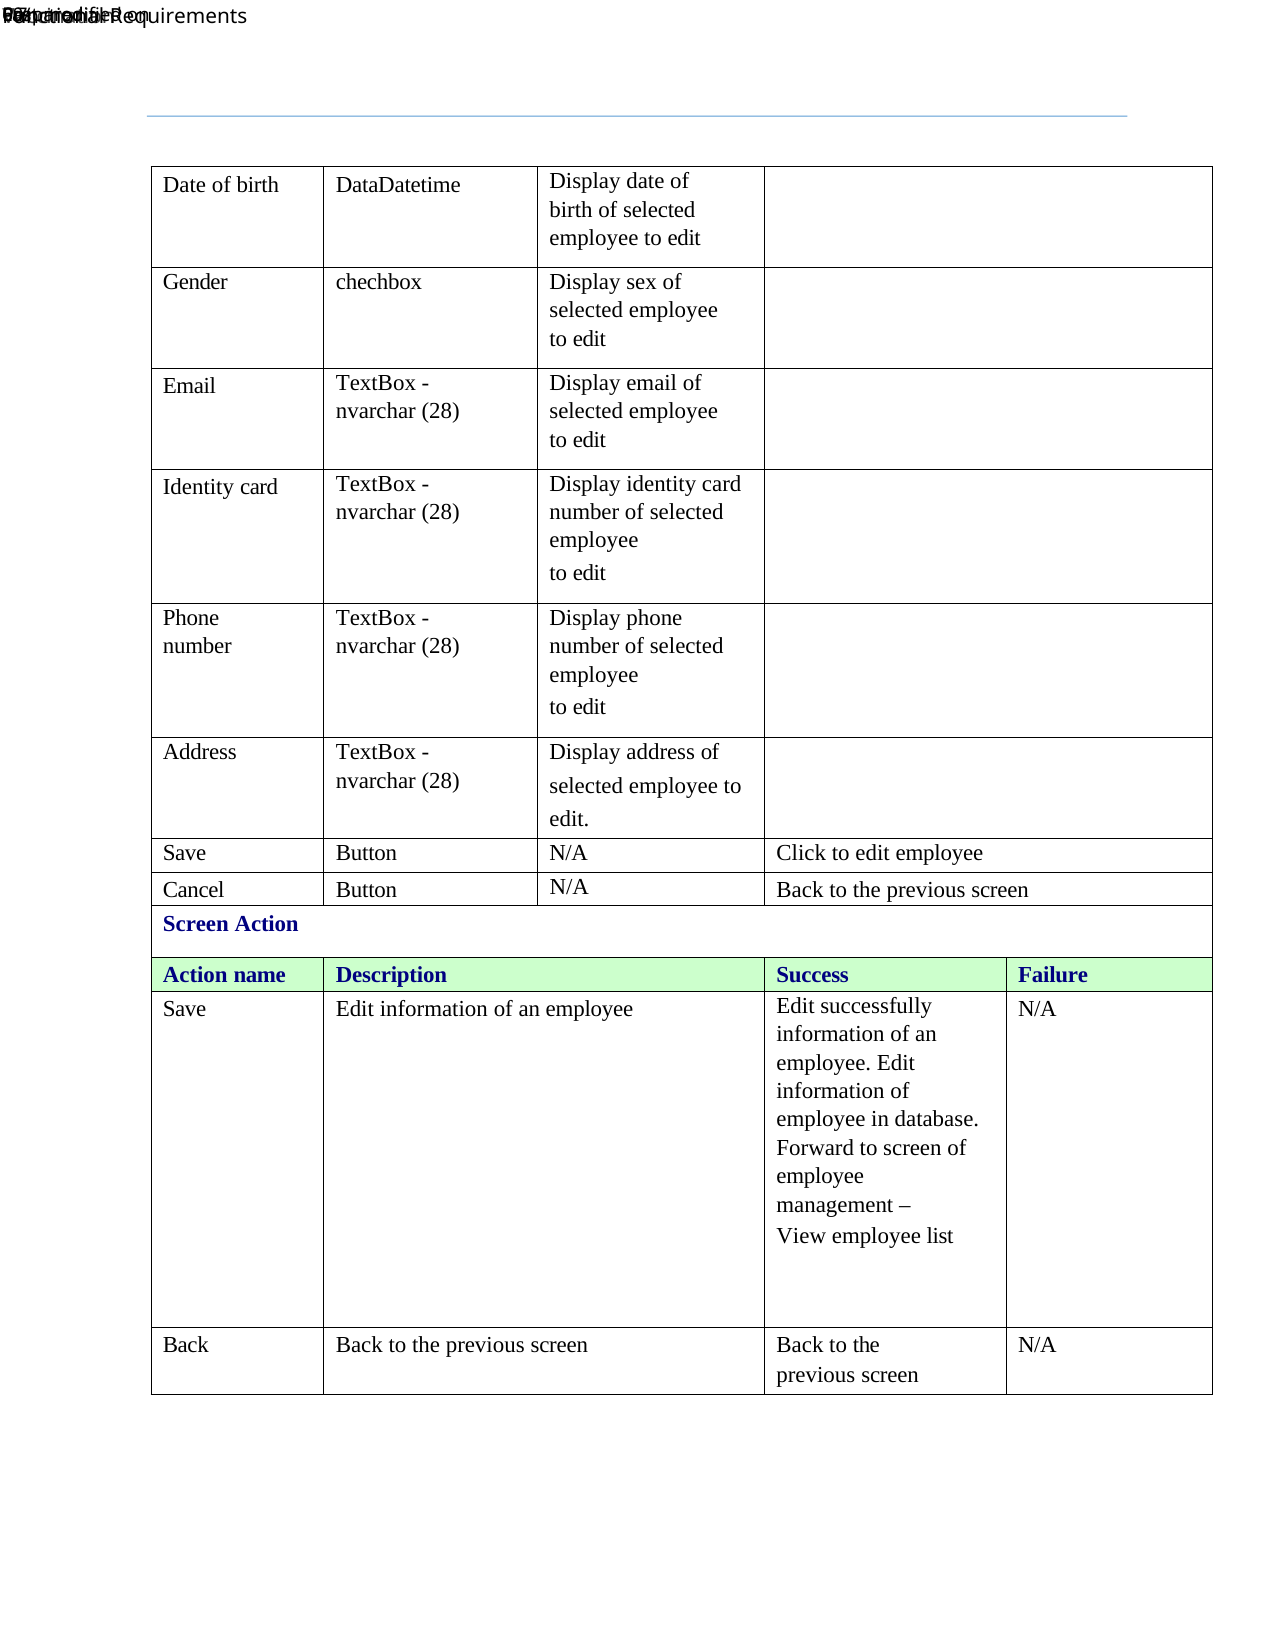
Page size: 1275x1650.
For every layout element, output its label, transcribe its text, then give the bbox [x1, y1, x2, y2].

table_cell Gender [152, 268, 323, 368]
table_cell Edit information of an employee [324, 992, 764, 1327]
table_cell Display sex of selected employee to edit [538, 268, 764, 368]
table_cell Identity card [152, 470, 323, 603]
table_cell Click to edit employee [765, 839, 1212, 872]
table_cell N/A [538, 839, 764, 872]
table_cell [765, 470, 1212, 603]
table_cell Display identity card number of selected employee to edit [538, 470, 764, 603]
table_cell N/A [1007, 992, 1212, 1327]
table_cell TextBox - nvarchar (28) [324, 369, 537, 469]
table_cell TextBox - nvarchar (28) [324, 738, 537, 838]
table_cell N/A [538, 873, 764, 905]
table_cell Save [152, 992, 323, 1327]
table_cell Address [152, 738, 323, 838]
table_cell Display address of selected employee to edit. [538, 738, 764, 838]
table_cell TextBox - nvarchar (28) [324, 604, 537, 737]
table_cell Back to the previous screen [765, 1328, 1006, 1394]
table_cell [765, 738, 1212, 838]
table_cell N/A [1007, 1328, 1212, 1394]
table_header Display date of birth of selected employee to edit [538, 167, 764, 267]
table_cell Description [324, 958, 764, 991]
table_cell Back to the previous screen [324, 1328, 764, 1394]
table_cell Back [152, 1328, 323, 1394]
table_cell Back to the previous screen [765, 873, 1212, 905]
table_cell Save [152, 839, 323, 872]
table_cell Button [324, 839, 537, 872]
table_cell Success [765, 958, 1006, 991]
table_cell Display phone number of selected employee to edit [538, 604, 764, 737]
table_header DataDatetime [324, 167, 537, 267]
table_cell [765, 268, 1212, 368]
table_header Date of birth [152, 167, 323, 267]
table_cell Display email of selected employee to edit [538, 369, 764, 469]
table_cell [765, 604, 1212, 737]
table_cell Cancel [152, 873, 323, 905]
table_cell Action name [152, 958, 323, 991]
table_cell Failure [1007, 958, 1212, 991]
table_cell Edit successfully information of an employee. Edit information of employee in database. Forward to screen of employee management – View employee list [765, 992, 1006, 1327]
table_cell Button [324, 873, 537, 905]
table_cell TextBox - nvarchar (28) [324, 470, 537, 603]
table_cell Email [152, 369, 323, 469]
table_cell Screen Action [152, 906, 1212, 957]
table_header [765, 167, 1212, 267]
table_cell chechbox [324, 268, 537, 368]
table_cell Phone number [152, 604, 323, 737]
table_cell [765, 369, 1212, 469]
